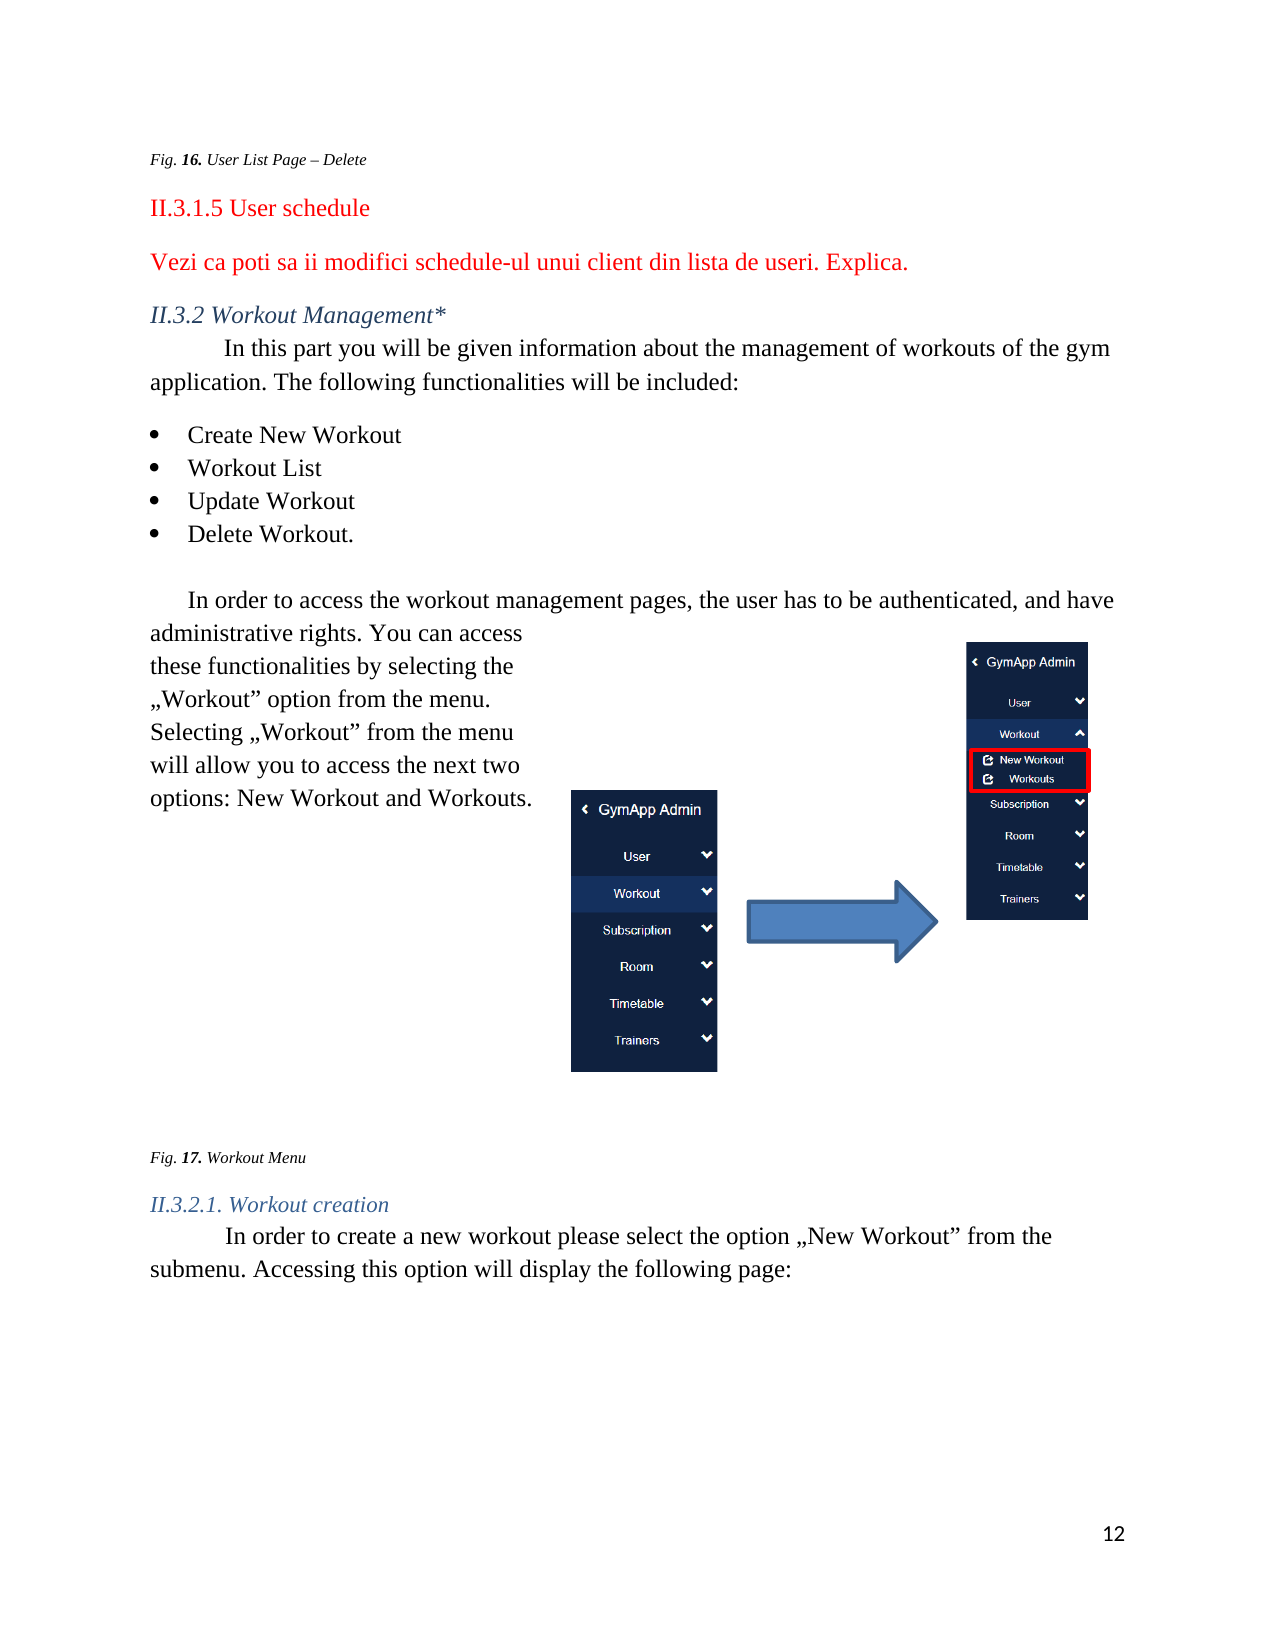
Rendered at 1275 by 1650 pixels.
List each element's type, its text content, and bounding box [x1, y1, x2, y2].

text In this part you will be given information about the management of workouts of the gym application. The following functionalities will be included: [150, 333, 1125, 395]
list Workout List [150, 453, 1125, 482]
text Fig. 17. Workout Menu [150, 1148, 1125, 1167]
text Fig. 16. User List Page – Delete [150, 150, 1125, 169]
list Delete Workout. [150, 519, 1125, 548]
text Vezi ca poti sa ii modifici schedule-ul unui client din lista de useri. Explica. [150, 247, 1125, 275]
list Create New Workout [150, 420, 1125, 449]
picture [966, 642, 1088, 920]
text In order to create a new workout please select the option „New Workout” from the submenu. Accessing this option will display the following page: [150, 1221, 1125, 1283]
list Update Workout [150, 486, 1125, 515]
text II.3.1.5 User schedule [150, 193, 1125, 222]
picture [571, 790, 718, 1072]
picture [973, 752, 1086, 789]
list In order to access the workout management pages, the user has to be authenticated, and have administrative rights. You can access these functionalities by selecting the „Workout” option from the menu. Selecting „Workout” from the menu will allow you to access the next two options: New Workout and Workouts. [150, 585, 1125, 812]
subtitle II.3.2.1. Workout creation [150, 1191, 1125, 1217]
subtitle II.3.2 Workout Management* [150, 301, 1125, 329]
